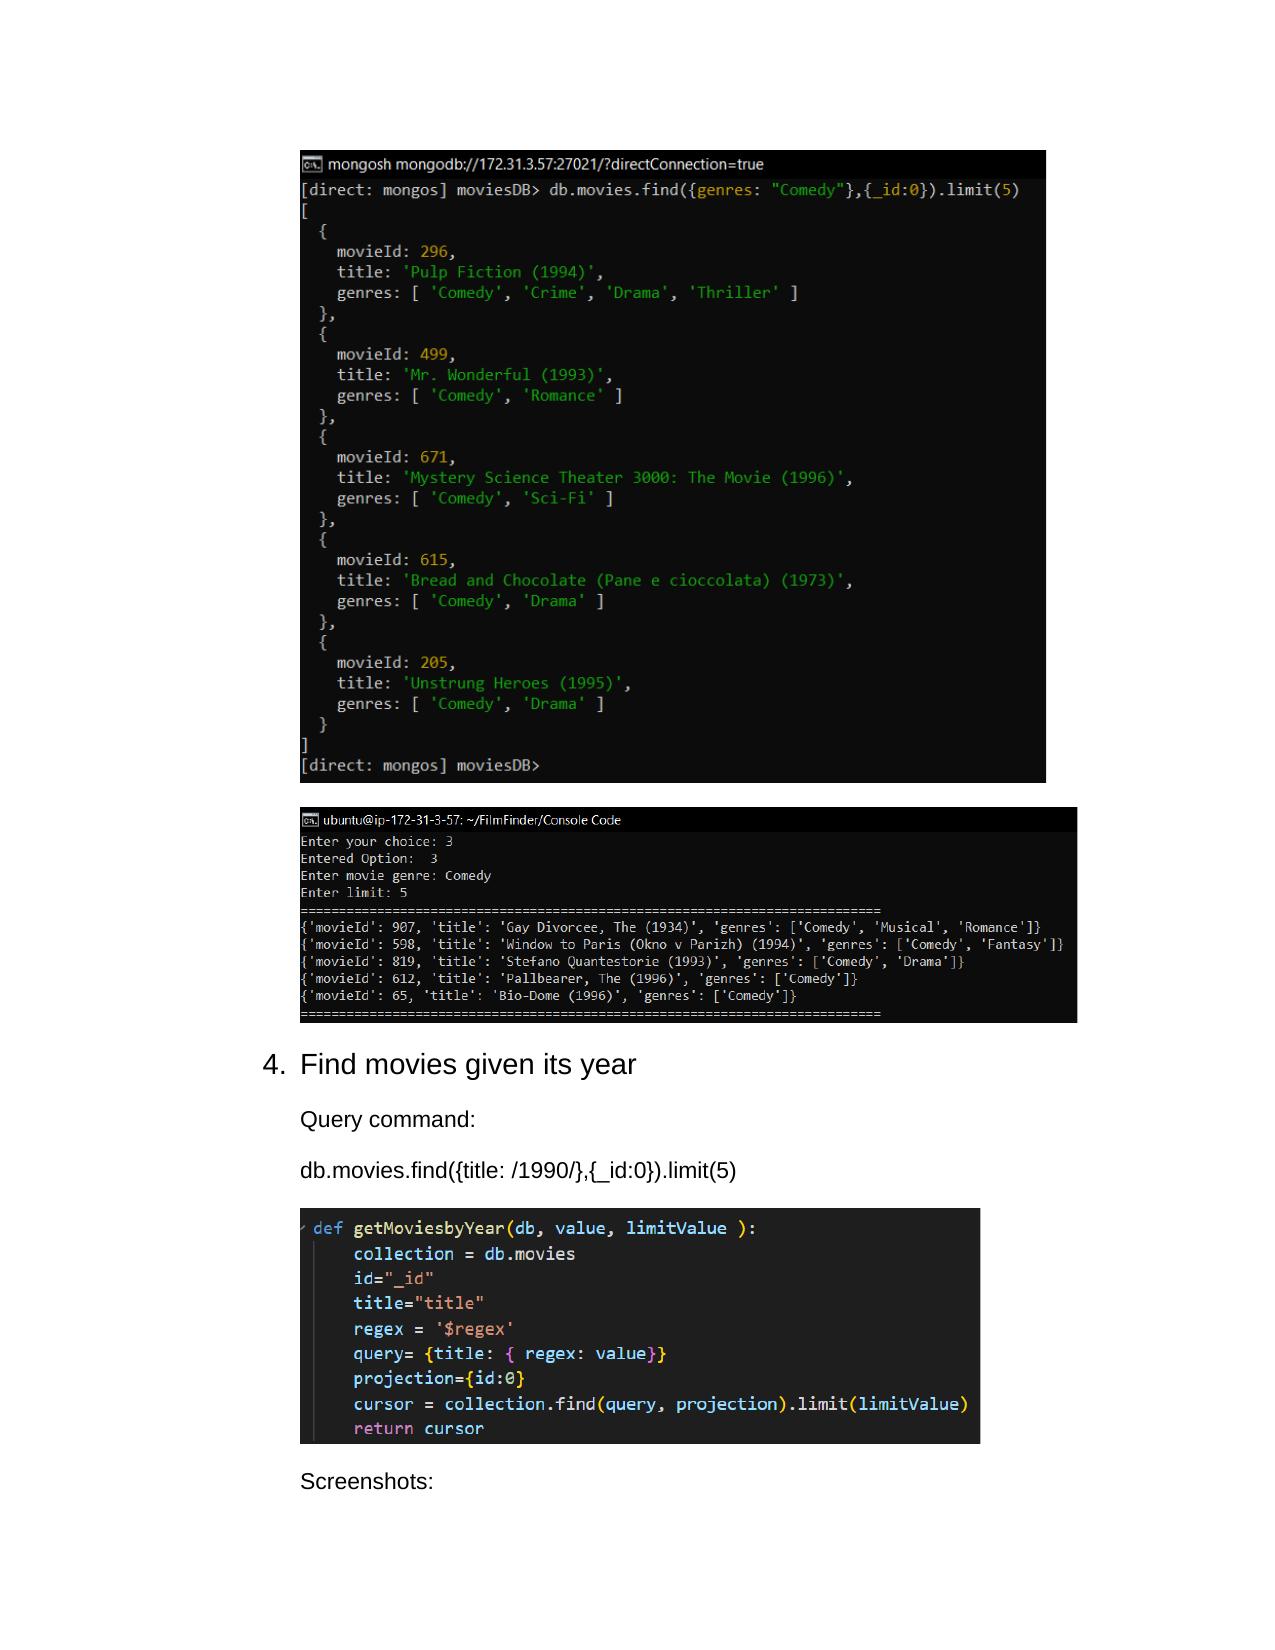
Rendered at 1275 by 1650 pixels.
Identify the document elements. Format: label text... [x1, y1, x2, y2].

text db.movies.find({title: /1990/},{_id:0}).limit(5) [300, 1157, 1125, 1183]
text Query command: [300, 1106, 1125, 1132]
picture [300, 807, 1078, 1023]
text Screenshots: [300, 1468, 1125, 1494]
picture [300, 1208, 981, 1444]
list Find movies given its year [262, 1047, 1125, 1081]
picture [300, 150, 1047, 783]
